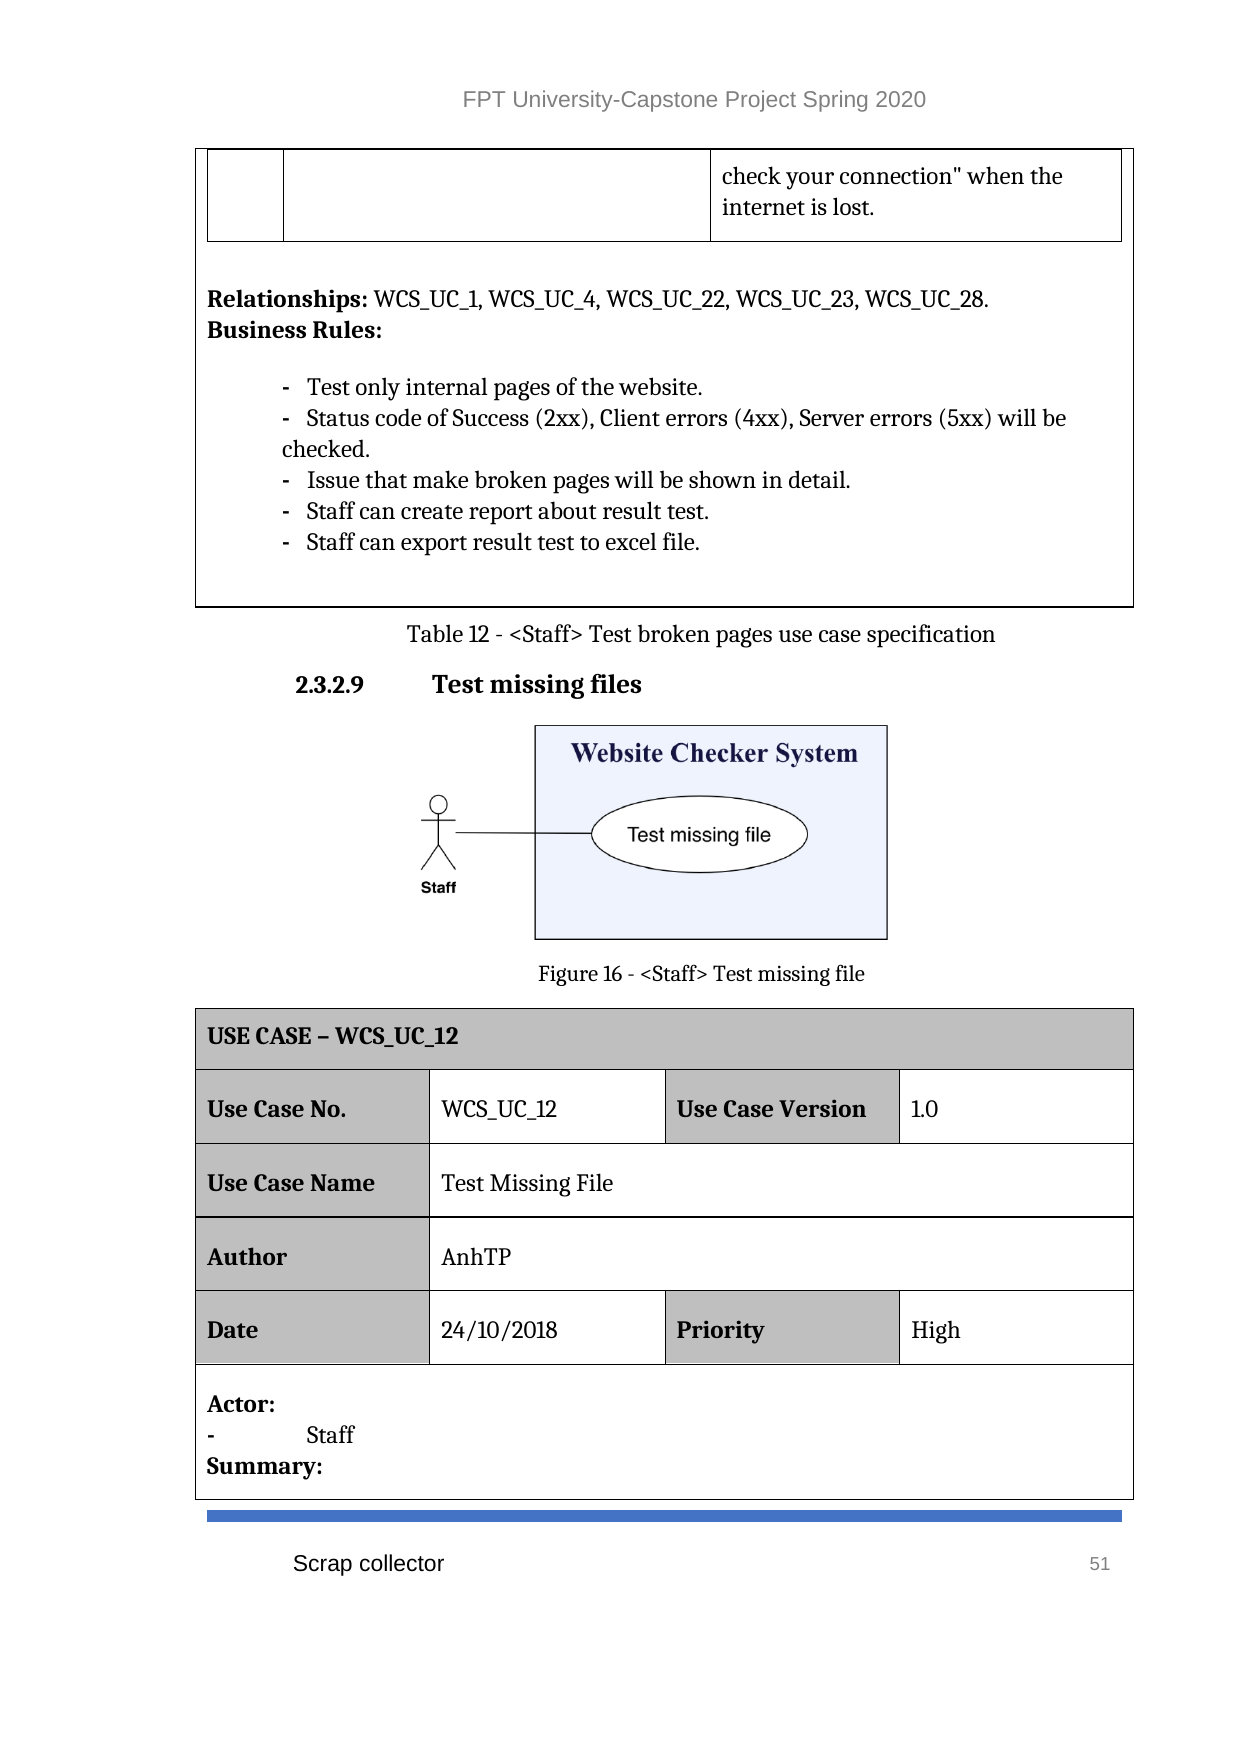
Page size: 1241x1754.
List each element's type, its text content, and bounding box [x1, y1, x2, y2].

picture [408, 719, 893, 943]
table_cell Use Case Version [666, 1070, 899, 1143]
table_cell WCS_UC_12 [430, 1070, 665, 1143]
table_cell 1.0 [900, 1070, 1133, 1143]
table_cell AnhTP [430, 1218, 1133, 1290]
table_header USE CASE – WCS_UC_12 [196, 1009, 1133, 1069]
list Test missing files [295, 669, 1122, 701]
table_cell Use Case Name [196, 1144, 429, 1216]
table_cell Author [196, 1218, 429, 1290]
table_cell Test Missing File [430, 1144, 1133, 1216]
table_cell High [900, 1291, 1133, 1363]
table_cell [196, 1365, 1133, 1499]
table_cell Use Case No. [196, 1070, 429, 1143]
text Figure 16 - <Staff> Test missing file [207, 961, 1122, 987]
table_cell Priority [666, 1291, 899, 1363]
table_cell Date [196, 1291, 429, 1363]
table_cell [196, 149, 1133, 606]
table_cell 24/10/2018 [430, 1291, 665, 1363]
